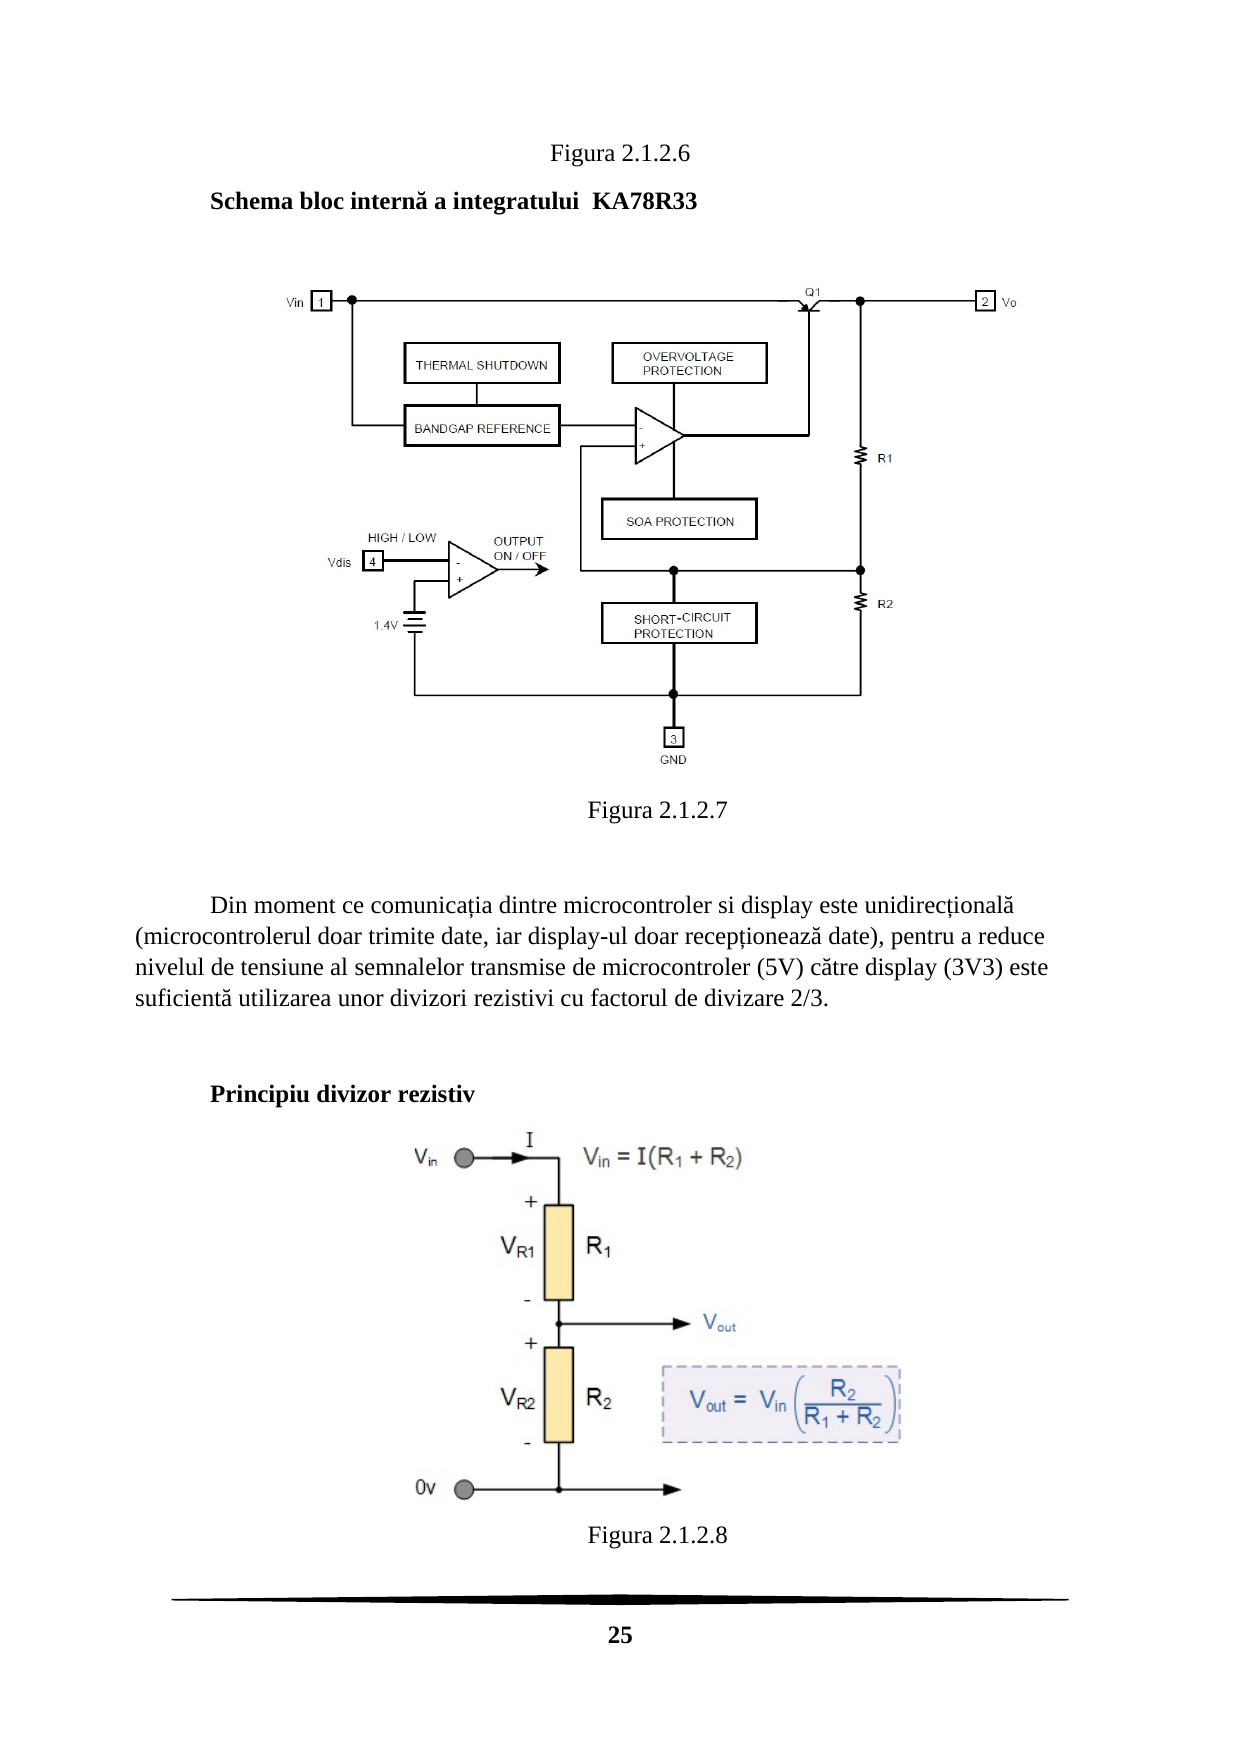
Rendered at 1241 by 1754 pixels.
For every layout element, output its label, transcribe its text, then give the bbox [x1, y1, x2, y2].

text Figura 2.1.2.7 [135, 795, 1105, 824]
text Din moment ce comunicația dintre microcontroler si display este unidirecțională (microcontrolerul doar trimite date, iar display-ul doar recepționează date), pentru a reduce nivelul de tensiune al semnalelor transmise de microcontroler (5V) către display (3V3) este suficientă utilizarea unor divizori rezistivi cu factorul de divizare 2/3. [135, 890, 1105, 1012]
text Schema bloc internă a integratului KA78R33 [135, 186, 1105, 214]
picture [280, 281, 1035, 777]
text Figura 2.1.2.6 [135, 138, 1105, 167]
picture [414, 1126, 901, 1502]
text Principiu divizor rezistiv [135, 1079, 1105, 1108]
text Figura 2.1.2.8 [135, 1521, 1105, 1549]
